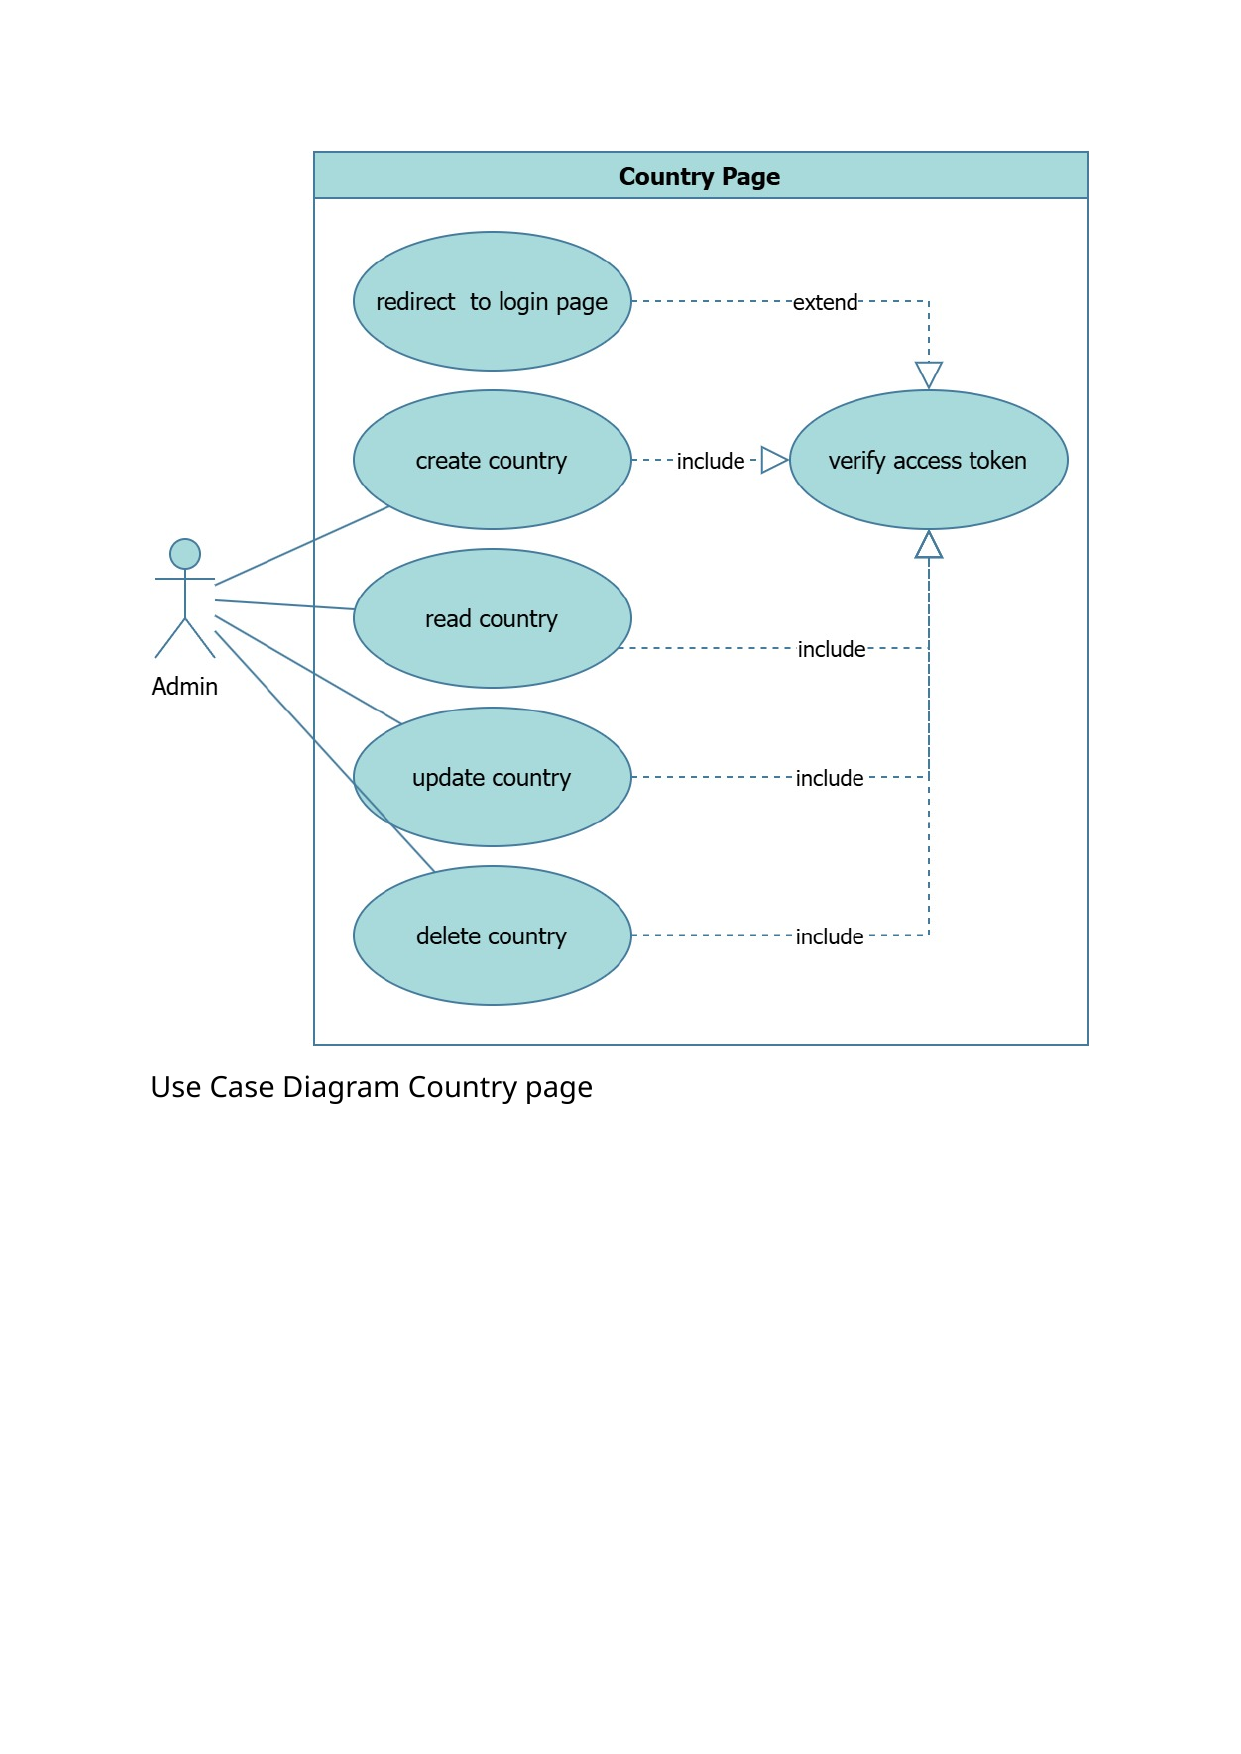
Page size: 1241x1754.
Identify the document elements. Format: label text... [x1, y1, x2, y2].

text Use Case Diagram Country page [150, 1066, 1090, 1106]
picture [150, 150, 1089, 1047]
